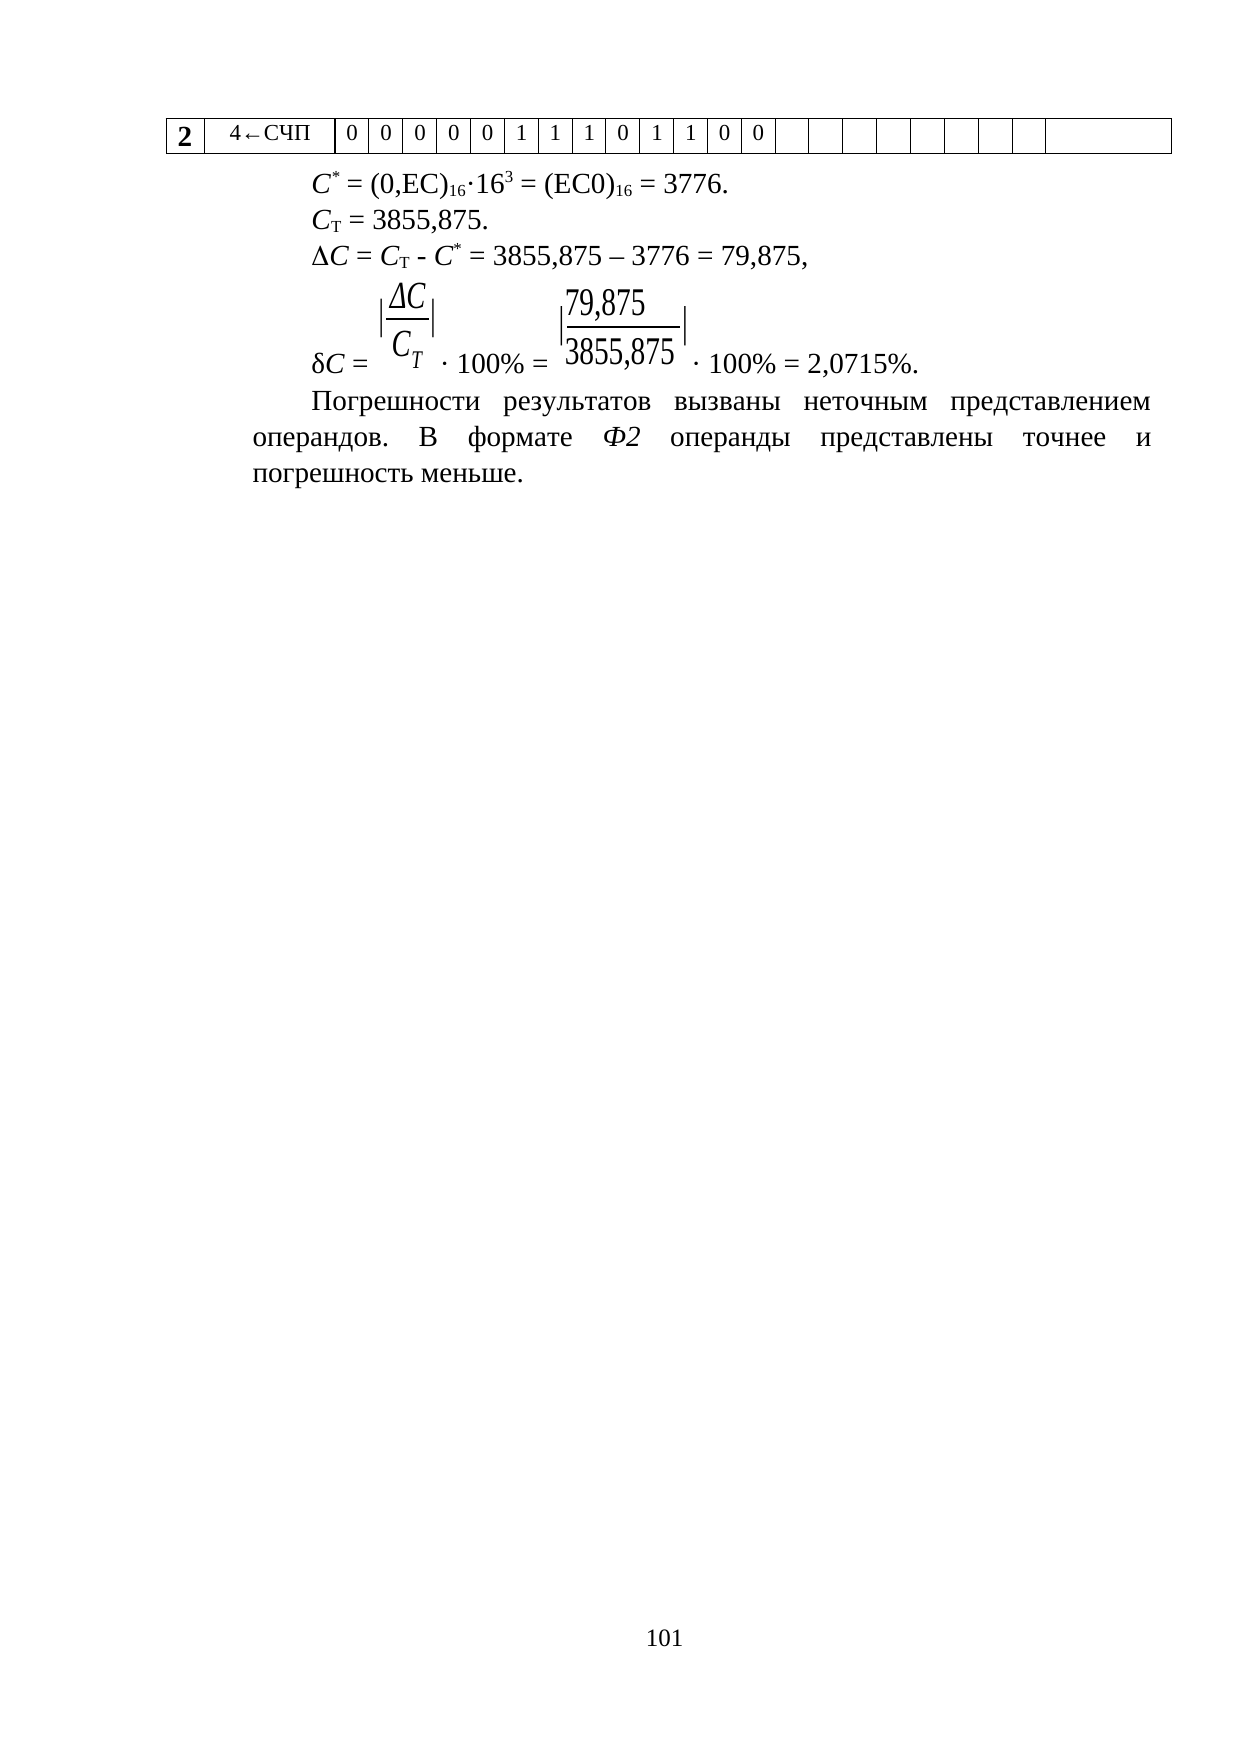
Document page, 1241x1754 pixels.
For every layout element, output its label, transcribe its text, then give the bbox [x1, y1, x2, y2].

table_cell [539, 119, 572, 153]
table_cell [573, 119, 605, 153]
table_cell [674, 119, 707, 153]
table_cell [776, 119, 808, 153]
text Погрешности результатов вызваны неточным представлением операндов. В формате Ф2 операнды представлены точнее и погрешность меньше. [252, 383, 1152, 489]
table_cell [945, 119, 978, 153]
text С* = (0,ЕС)16·163 = (ЕС0)16 = 3776. [252, 166, 1152, 200]
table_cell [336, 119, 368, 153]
text CT = 3855,875. [252, 202, 1152, 236]
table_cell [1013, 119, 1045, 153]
text δС = · 100% = · 100% = 2,0715%. [252, 275, 1152, 380]
text С = СТ - С* = 3855,875 – 3776 = 79,875, [252, 238, 1152, 272]
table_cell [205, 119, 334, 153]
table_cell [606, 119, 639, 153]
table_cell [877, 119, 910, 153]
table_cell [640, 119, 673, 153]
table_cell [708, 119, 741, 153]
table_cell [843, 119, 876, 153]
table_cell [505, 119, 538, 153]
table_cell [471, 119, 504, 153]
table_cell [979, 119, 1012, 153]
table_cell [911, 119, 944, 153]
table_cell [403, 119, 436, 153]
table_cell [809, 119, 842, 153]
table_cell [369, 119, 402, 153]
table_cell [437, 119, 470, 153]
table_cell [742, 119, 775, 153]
